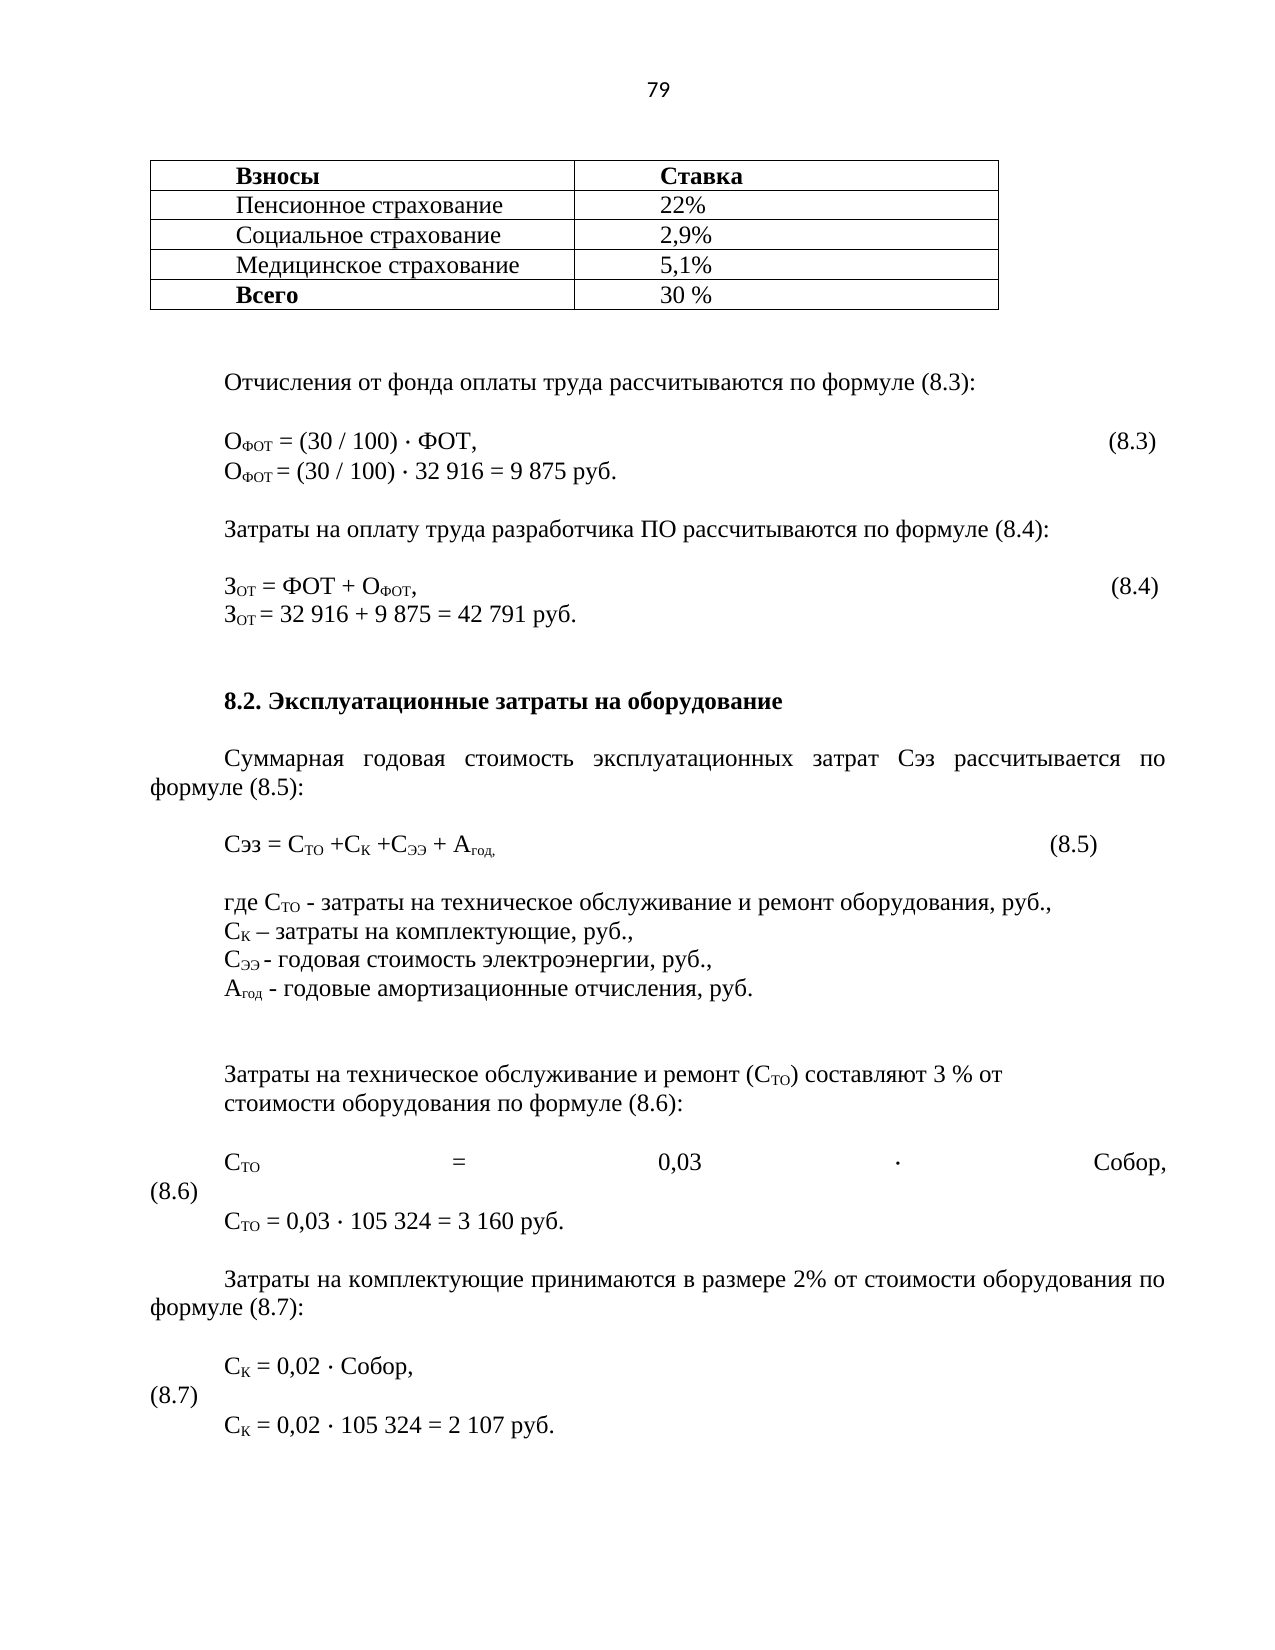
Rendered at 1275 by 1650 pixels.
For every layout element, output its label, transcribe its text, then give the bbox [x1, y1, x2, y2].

text СК = 0,02 ⋅ Собор, (8.7) [150, 1350, 1167, 1409]
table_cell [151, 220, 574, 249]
text Затраты на оплату труда разработчика ПО рассчитываются по формуле (8.4): [150, 514, 1167, 543]
text ОФОТ = (30 / 100) ⋅ ФОТ, (8.3) [150, 425, 1167, 455]
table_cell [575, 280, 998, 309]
text СТО = 0,03 ⋅ 105 324 = 3 160 руб. [150, 1205, 1167, 1235]
text Затраты на комплектующие принимаются в размере 2% от стоимости оборудования по формуле (8.7): [150, 1264, 1167, 1321]
text Затраты на техническое обслуживание и ремонт (СТО) составляют 3 % от [150, 1059, 1167, 1088]
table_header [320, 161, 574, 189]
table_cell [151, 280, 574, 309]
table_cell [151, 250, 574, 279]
text Cэз = СТО +СК +СЭЭ + Агод, (8.5) [150, 829, 1167, 858]
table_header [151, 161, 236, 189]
text ОФОТ = (30 / 100) ⋅ 32 916 = 9 875 руб. [150, 455, 1167, 485]
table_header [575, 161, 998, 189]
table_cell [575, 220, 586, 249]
text стоимости оборудования по формуле (8.6): [150, 1088, 1167, 1117]
text Суммарная годовая стоимость эксплуатационных затрат Cэз рассчитывается по формуле (8.5): [150, 743, 1167, 801]
text СК = 0,02 ⋅ 105 324 = 2 107 руб. [150, 1409, 1167, 1439]
text ЗОТ = 32 916 + 9 875 = 42 791 руб. [150, 599, 1167, 628]
text ЗОТ = ФОТ + ОФОТ, (8.4) [150, 571, 1167, 599]
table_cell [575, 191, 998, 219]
text СК – затраты на комплектующие, руб., [150, 916, 1167, 944]
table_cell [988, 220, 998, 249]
text СТО = 0,03 ⋅ Собор, (8.6) [150, 1146, 1167, 1205]
text где СТО - затраты на техническое обслуживание и ремонт оборудования, руб., [150, 887, 1167, 916]
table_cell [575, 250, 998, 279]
text СЭЭ - годовая стоимость электроэнергии, руб., [150, 944, 1167, 973]
subtitle 8.2. Эксплуатационные затраты на оборудование [150, 686, 1167, 714]
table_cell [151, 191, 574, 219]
text Агод - годовые амортизационные отчисления, руб. [150, 973, 1167, 1002]
text Отчисления от фонда оплаты труда рассчитываются по формуле (8.3): [150, 367, 1167, 396]
